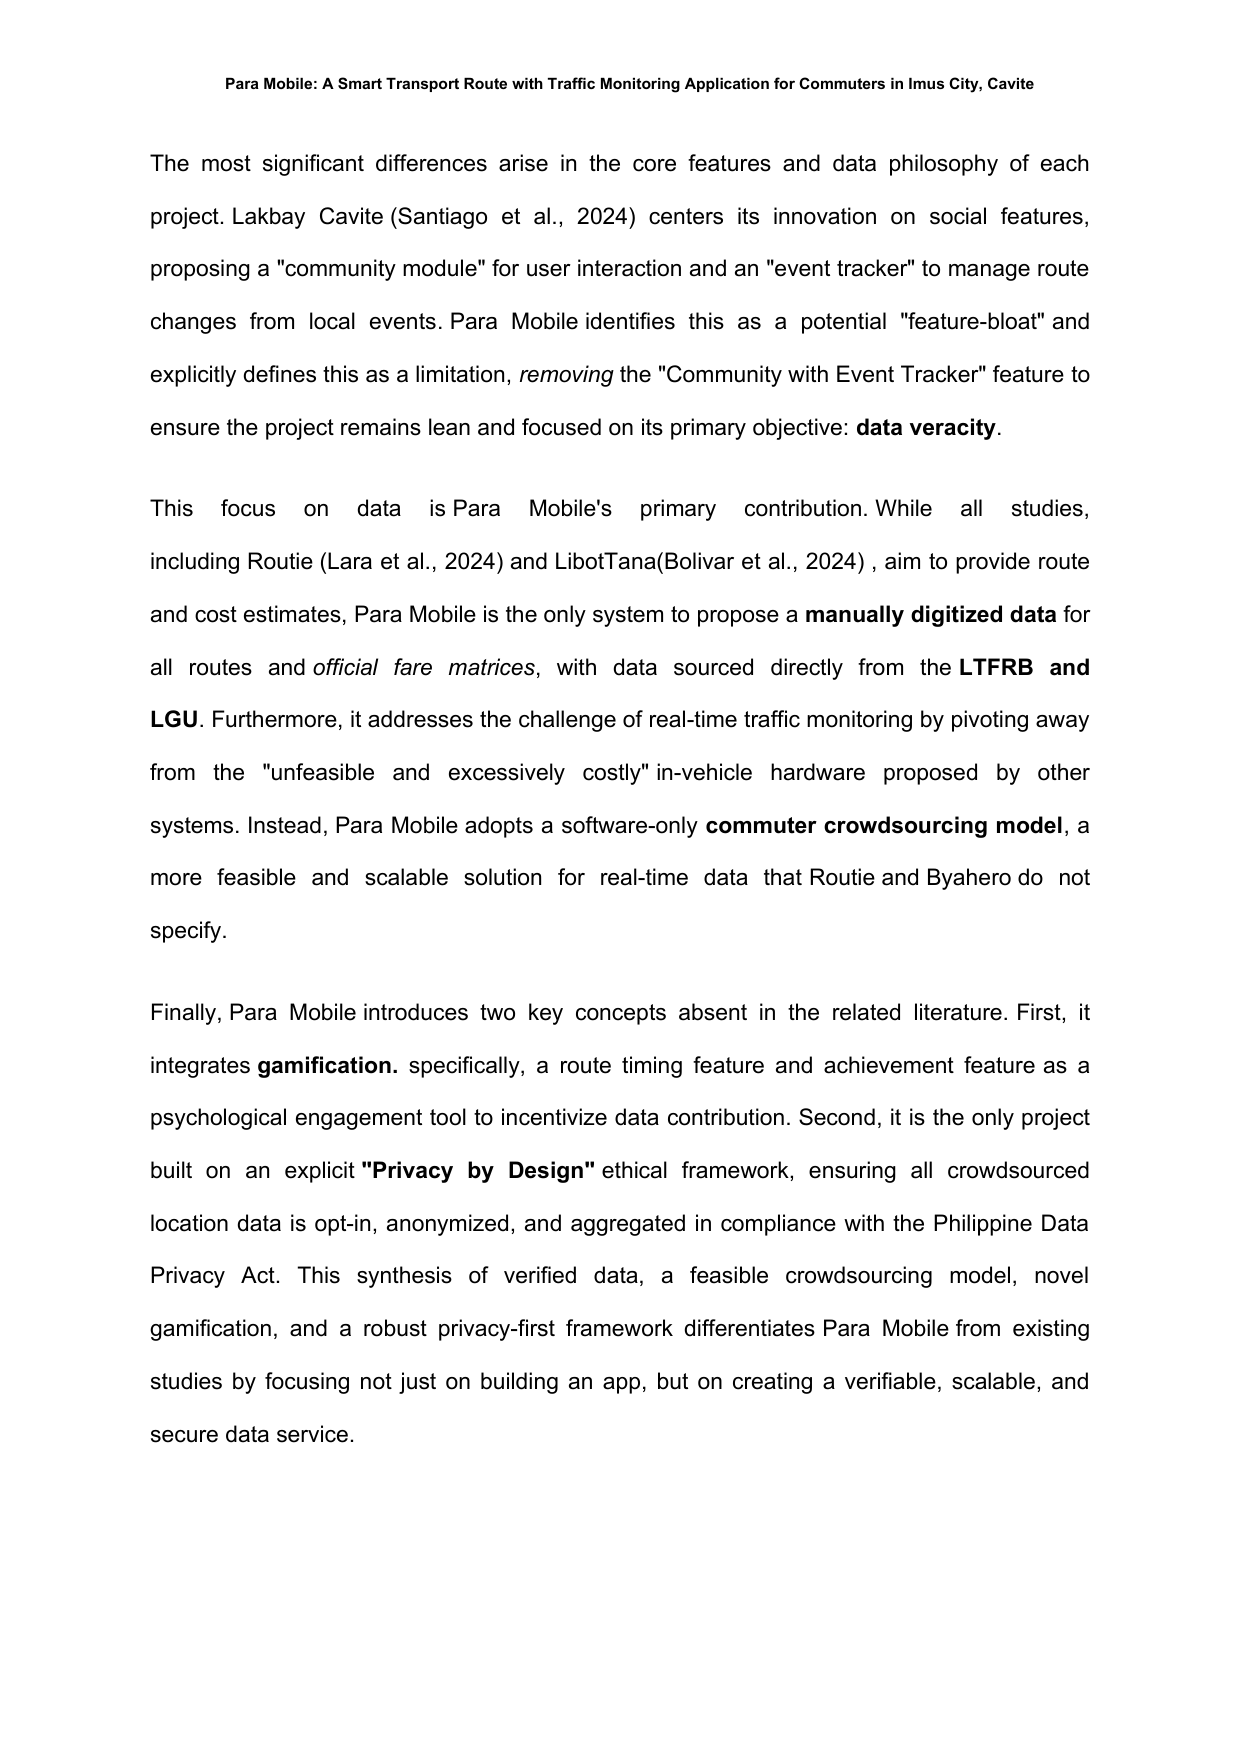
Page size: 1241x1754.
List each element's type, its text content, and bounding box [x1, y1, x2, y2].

text The most significant differences arise in the core features and data philosophy of each project. Lakbay Cavite (Santiago et al., 2024) centers its innovation on social features, proposing a "community module" for user interaction and an "event tracker" to manage route changes from local events. Para Mobile identifies this as a potential "feature-bloat" and explicitly defines this as a limitation, removing the "Community with Event Tracker" feature to ensure the project remains lean and focused on its primary objective: data veracity. [150, 150, 1090, 440]
text Finally, Para Mobile introduces two key concepts absent in the related literature. First, it integrates gamification. specifically, a route timing feature and achievement feature as a psychological engagement tool to incentivize data contribution. Second, it is the only project built on an explicit "Privacy by Design" ethical framework, ensuring all crowdsourced location data is opt-in, anonymized, and aggregated in compliance with the Philippine Data Privacy Act. This synthesis of verified data, a feasible crowdsourcing model, novel gamification, and a robust privacy-first framework differentiates Para Mobile from existing studies by focusing not just on building an app, but on creating a verifiable, scalable, and secure data service. [150, 999, 1090, 1447]
text This focus on data is Para Mobile's primary contribution. While all studies, including Routie (Lara et al., 2024) and LibotTana(Bolivar et al., 2024) , aim to provide route and cost estimates, Para Mobile is the only system to propose a manually digitized data for all routes and official fare matrices, with data sourced directly from the LTFRB and LGU. Furthermore, it addresses the challenge of real-time traffic monitoring by pivoting away from the "unfeasible and excessively costly" in-vehicle hardware proposed by other systems. Instead, Para Mobile adopts a software-only commuter crowdsourcing model, a more feasible and scalable solution for real-time data that Routie and Byahero do not specify. [150, 495, 1090, 943]
